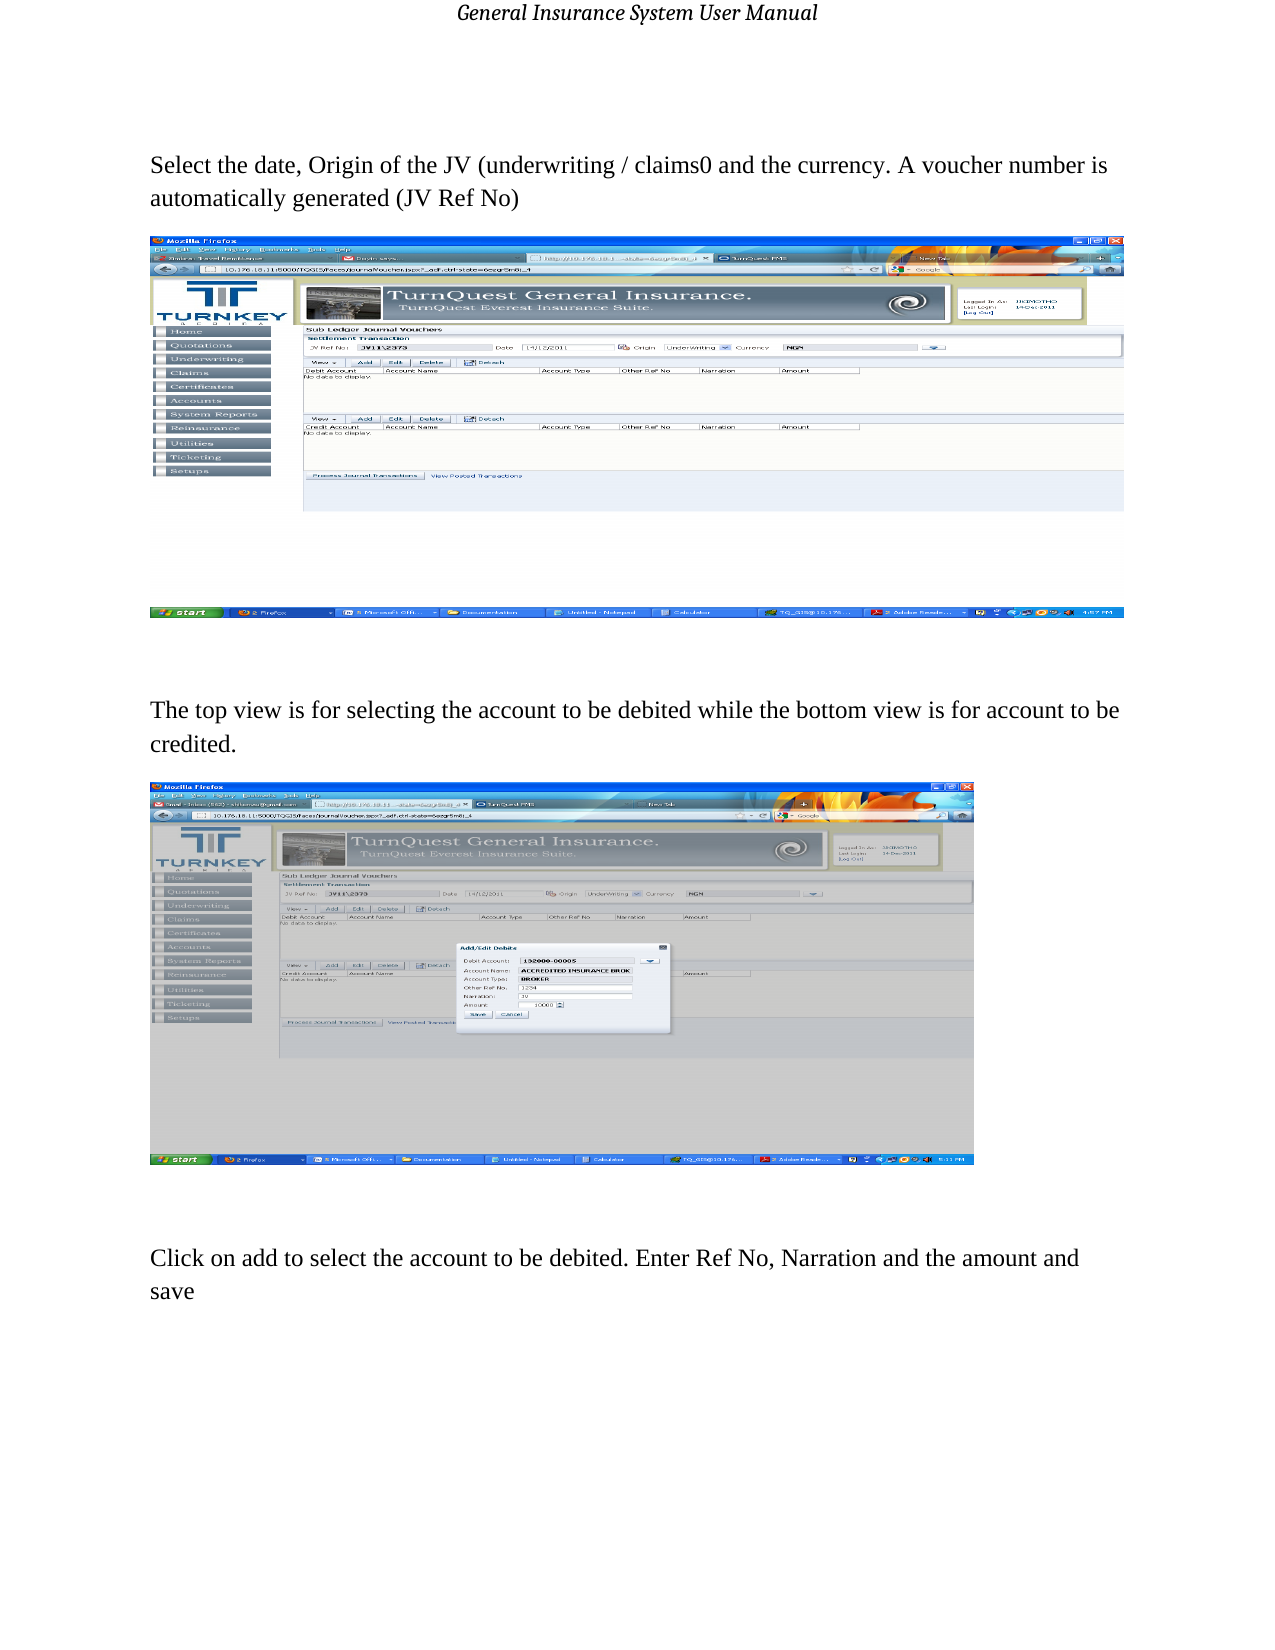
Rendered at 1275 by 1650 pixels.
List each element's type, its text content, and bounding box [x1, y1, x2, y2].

text Click on add to select the account to be debited. Enter Ref No, Narration and the amount and save [150, 1243, 1125, 1305]
picture [150, 782, 974, 1165]
text The top view is for selecting the account to be debited while the bottom view is for account to be credited. [150, 696, 1125, 757]
picture [150, 236, 1124, 618]
text Select the date, Origin of the JV (underwriting / claims0 and the currency. A voucher number is automatically generated (JV Ref No) [150, 150, 1125, 212]
